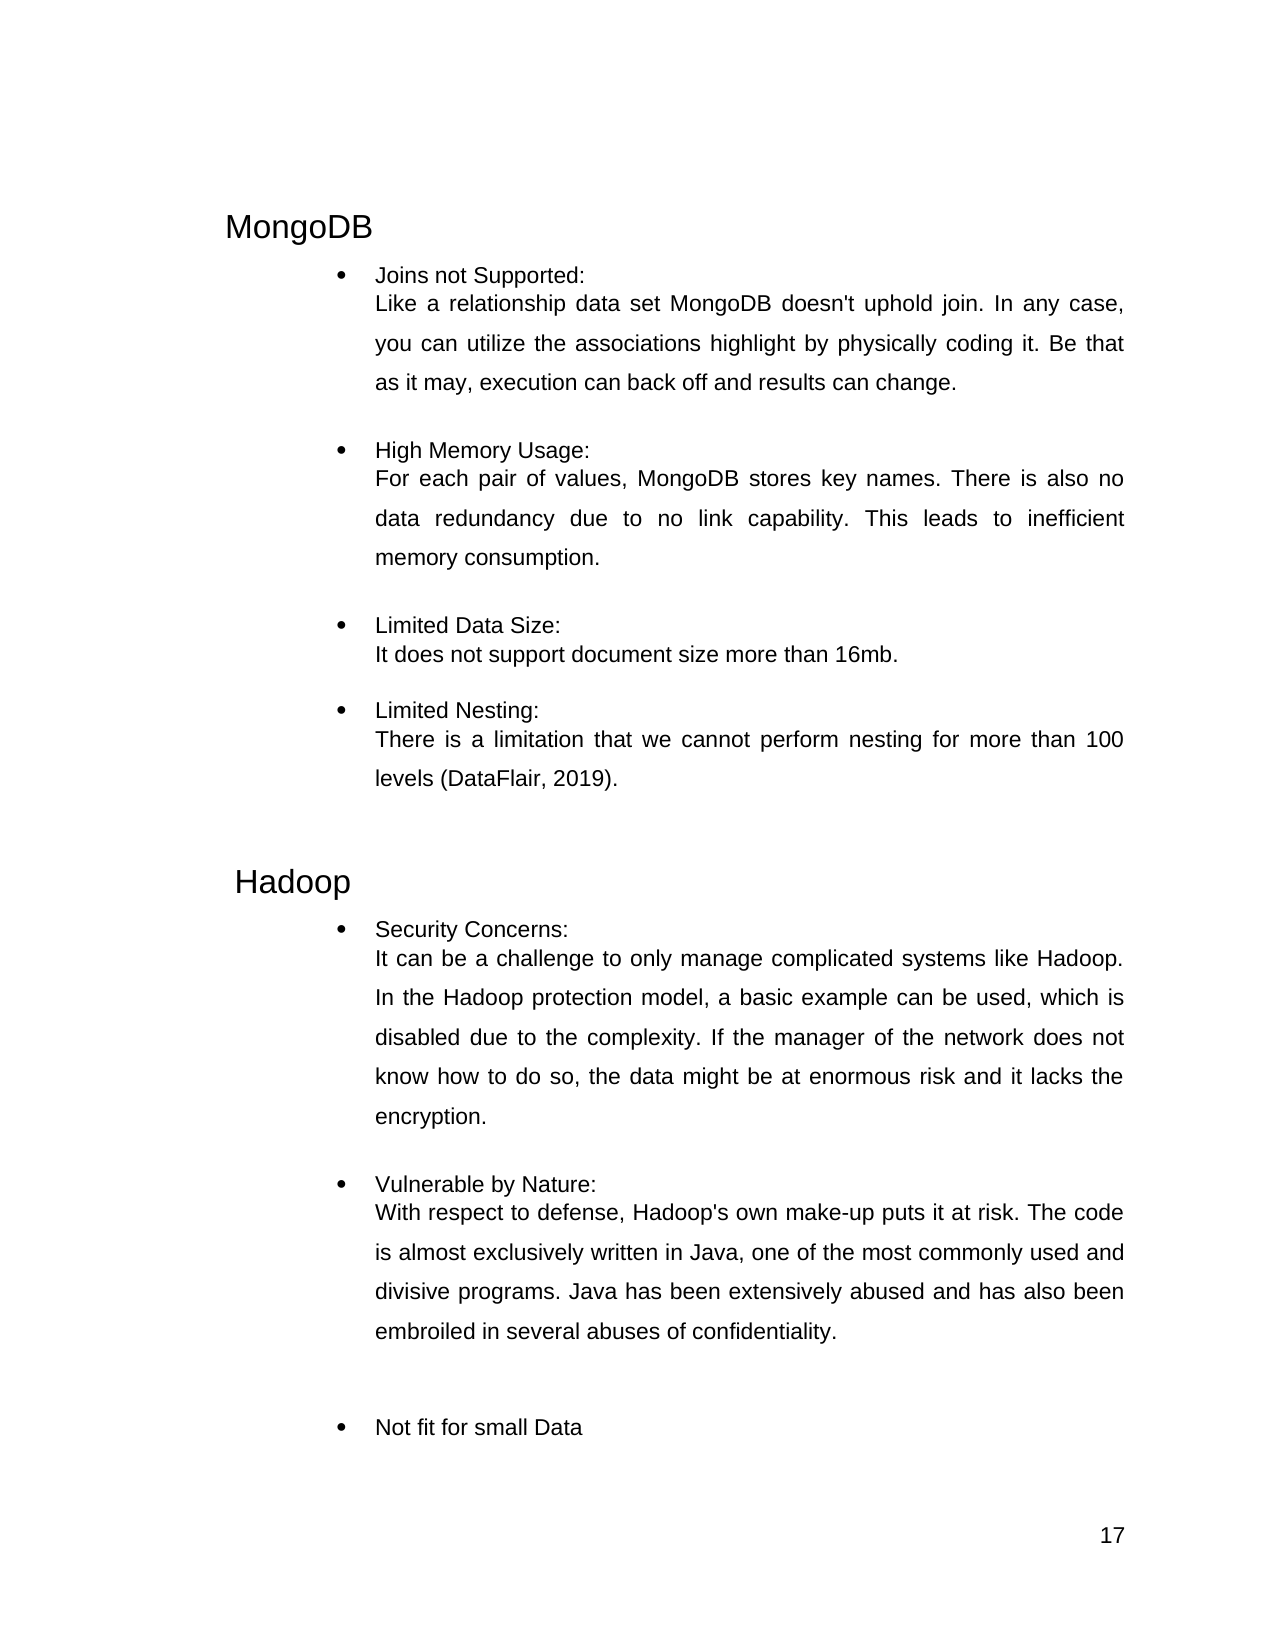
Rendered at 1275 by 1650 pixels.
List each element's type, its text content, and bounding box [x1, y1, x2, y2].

list Vulnerable by Nature: [337, 1171, 1125, 1197]
list Like a relationship data set MongoDB doesn't uphold join. In any case, you can utilize the associations highlight by physically coding it. Be that as it may, execution can back off and results can change. [375, 290, 1125, 395]
list There is a limitation that we cannot perform nesting for more than 100 levels. [375, 726, 1125, 792]
list With respect to defense, Hadoop's own make-up puts it at risk. The code is almost exclusively written in Java, one of the most commonly used and divisive programs. Java has been extensively abused and has also been embroiled in several abuses of confidentiality. [375, 1199, 1125, 1344]
list Security Concerns: [337, 916, 1125, 943]
list It can be a challenge to only manage complicated systems like Hadoop. In the Hadoop protection model, a basic example can be used, which is disabled due to the complexity. If the manager of the network does not know how to do so, the data might be at enormous risk and it lacks the encryption. [375, 945, 1125, 1129]
list Limited Nesting: [337, 697, 1125, 724]
subtitle MongoDB [225, 208, 1125, 246]
subtitle Hadoop [234, 862, 1125, 901]
list Not fit for small Data [337, 1414, 1125, 1440]
list Limited Data Size: [337, 612, 1125, 638]
list Joins not Supported: [337, 262, 1125, 288]
list High Memory Usage: [337, 437, 1125, 463]
list It does not support document size more than 16mb. [375, 641, 1125, 667]
list For each pair of values, MongoDB stores key names. There is also no data redundancy due to no link capability. This leads to inefficient memory consumption. [375, 465, 1125, 571]
